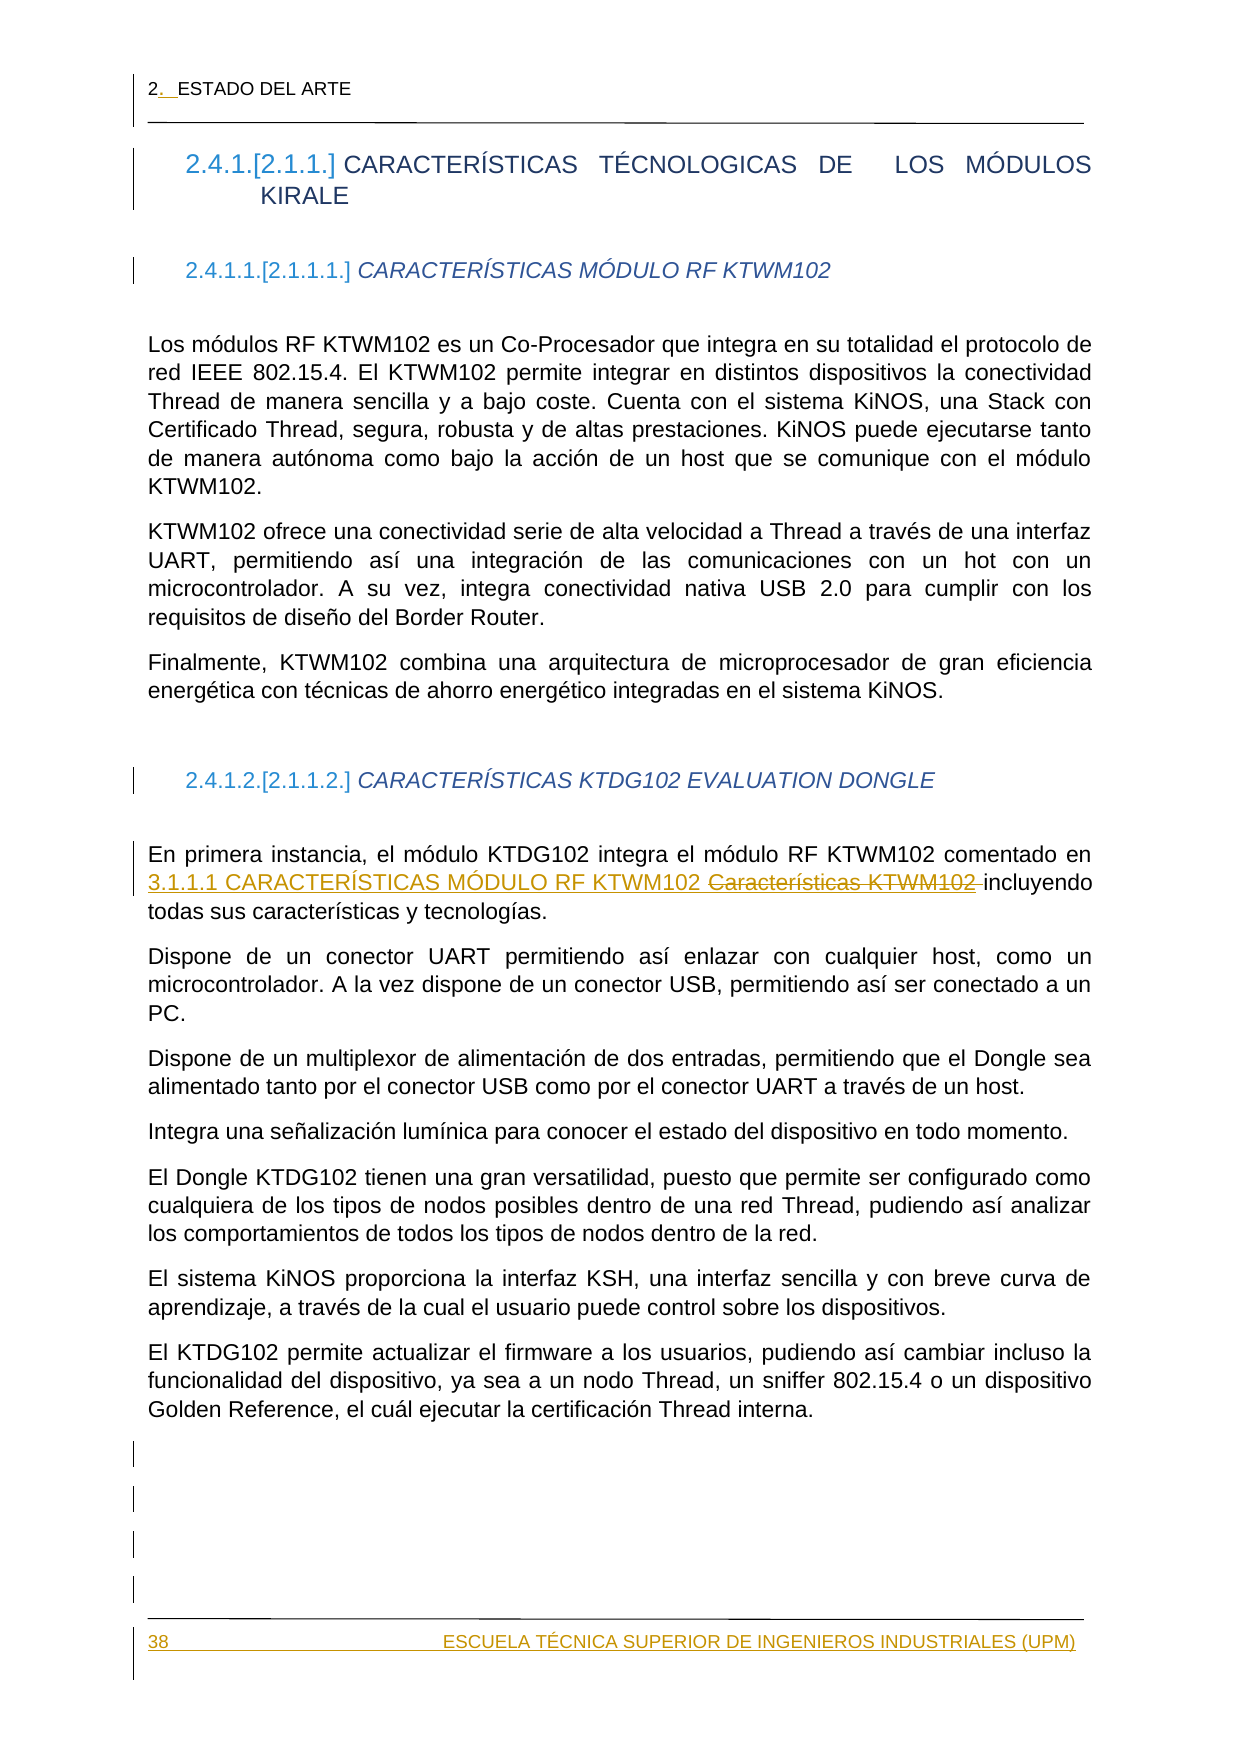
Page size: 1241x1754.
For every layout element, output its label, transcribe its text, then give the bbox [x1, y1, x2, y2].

text Dispone de un conector UART permitiendo así enlazar con cualquier host, como un microcontrolador. A la vez dispone de un conector USB, permitiendo así ser conectado a un PC. [148, 943, 1092, 1026]
text Los módulos RF KTWM102 es un Co-Procesador que integra en su totalidad el protocolo de red IEEE 802.15.4. El KTWM102 permite integrar en distintos dispositivos la conectividad Thread de manera sencilla y a bajo coste. Cuenta con el sistema KiNOS, una Stack con Certificado Thread, segura, robusta y de altas prestaciones. KiNOS puede ejecutarse tanto de manera autónoma como bajo la acción de un host que se comunique con el módulo KTWM102. [148, 331, 1092, 499]
subtitle CARACTERÍSTICAS KTDG102 EVALUATION DONGLE [185, 767, 1092, 794]
text Integra una señalización lumínica para conocer el estado del dispositivo en todo momento. [148, 1118, 1092, 1145]
text KTWM102 ofrece una conectividad serie de alta velocidad a Thread a través de una interfaz UART, permitiendo así una integración de las comunicaciones con un hot con un microcontrolador. A su vez, integra conectividad nativa USB 2.0 para cumplir con los requisitos de diseño del Border Router. [148, 518, 1092, 630]
text El KTDG102 permite actualizar el firmware a los usuarios, pudiendo así cambiar incluso la funcionalidad del dispositivo, ya sea a un nodo Thread, un sniffer 802.15.4 o un dispositivo Golden Reference, el cuál ejecutar la certificación Thread interna. [148, 1339, 1092, 1422]
text En primera instancia, el módulo KTDG102 integra el módulo RF KTWM102 comentado en incluyendo todas sus características y tecnologías. [148, 841, 1092, 924]
subtitle CARACTERÍSTICAS MÓDULO RF KTWM102 [185, 257, 1092, 284]
subtitle CARACTERÍSTICAS TÉCNOLOGICAS DE LOS MÓDULOS KIRALE [185, 148, 1092, 210]
text Finalmente, KTWM102 combina una arquitectura de microprocesador de gran eficiencia energética con técnicas de ahorro energético integradas en el sistema KiNOS. [148, 649, 1092, 703]
text El sistema KiNOS proporciona la interfaz KSH, una interfaz sencilla y con breve curva de aprendizaje, a través de la cual el usuario puede control sobre los dispositivos. [148, 1265, 1092, 1320]
text Dispone de un multiplexor de alimentación de dos entradas, permitiendo que el Dongle sea alimentado tanto por el conector USB como por el conector UART a través de un host. [148, 1045, 1092, 1099]
text El Dongle KTDG102 tienen una gran versatilidad, puesto que permite ser configurado como cualquiera de los tipos de nodos posibles dentro de una red Thread, pudiendo así analizar los comportamientos de todos los tipos de nodos dentro de la red. [148, 1163, 1092, 1247]
